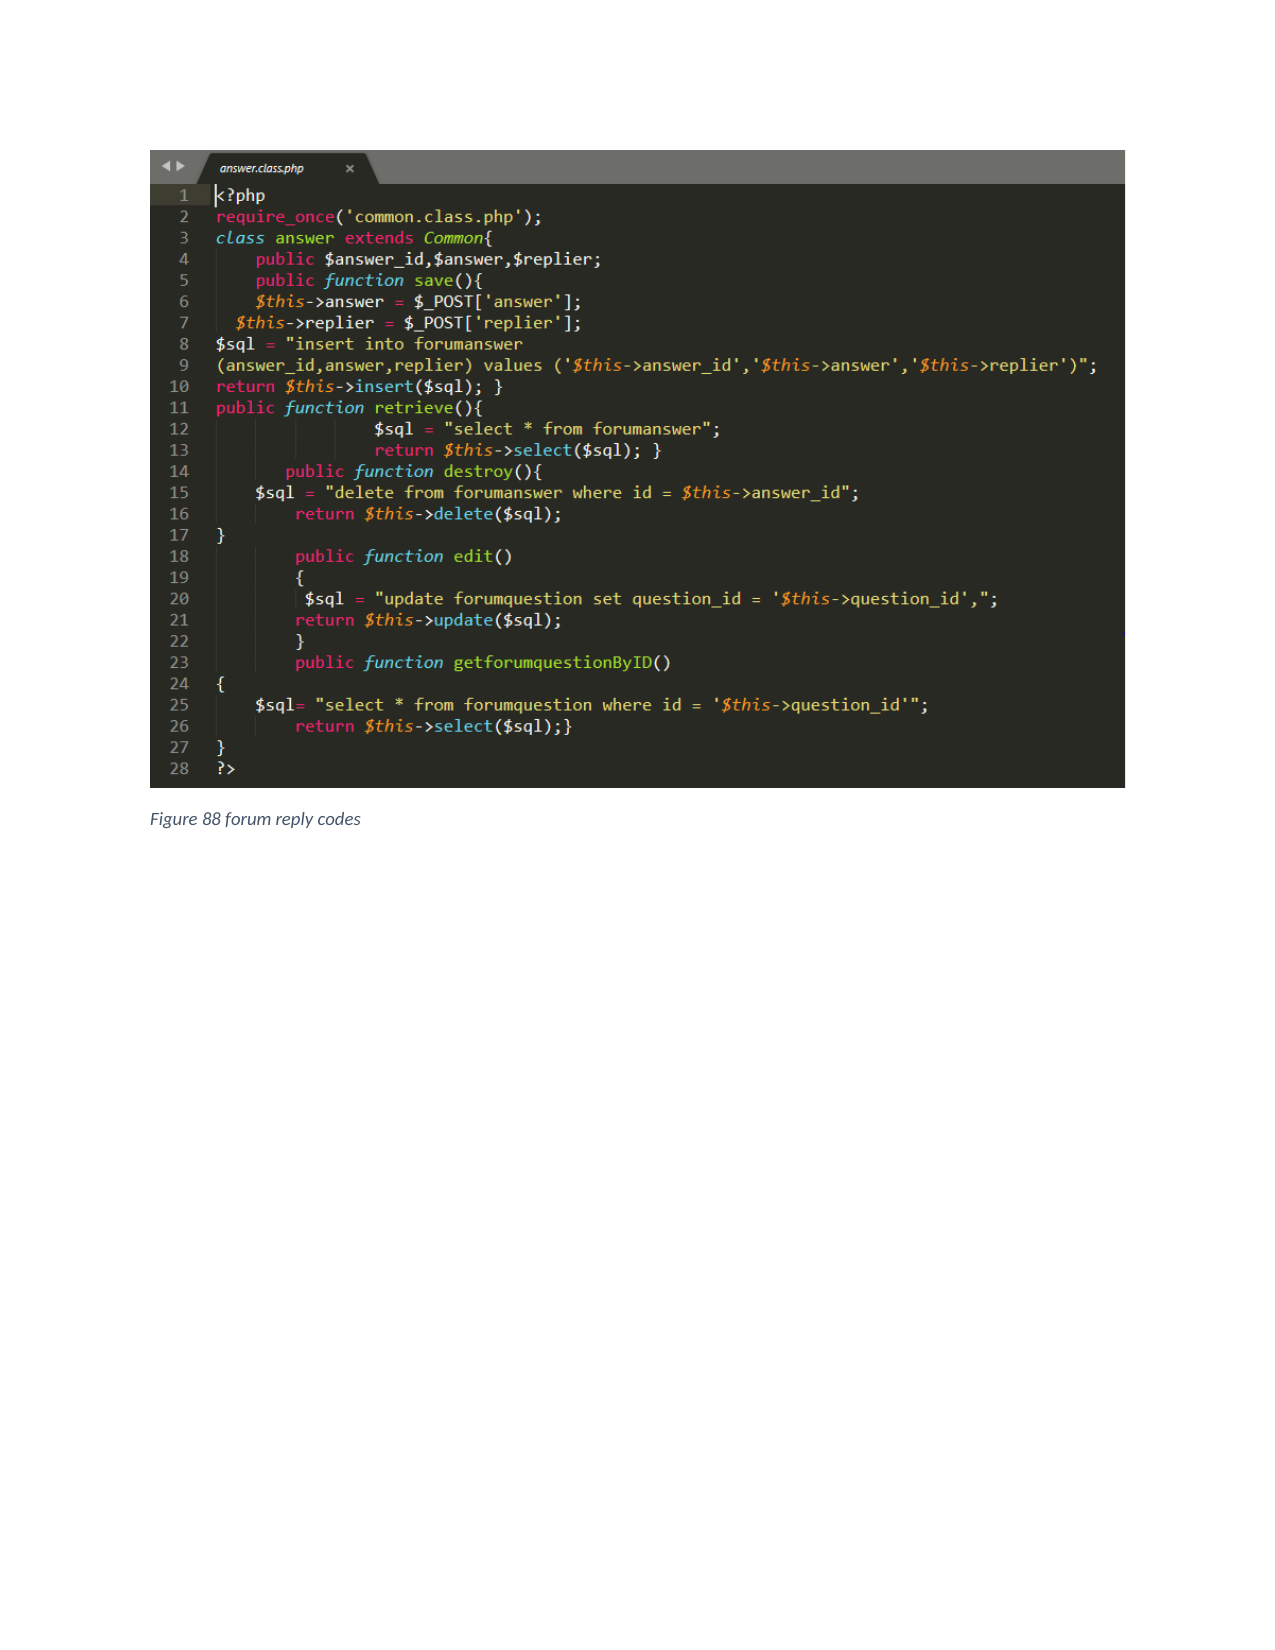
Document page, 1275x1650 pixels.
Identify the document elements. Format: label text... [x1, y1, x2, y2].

picture [150, 150, 1125, 788]
